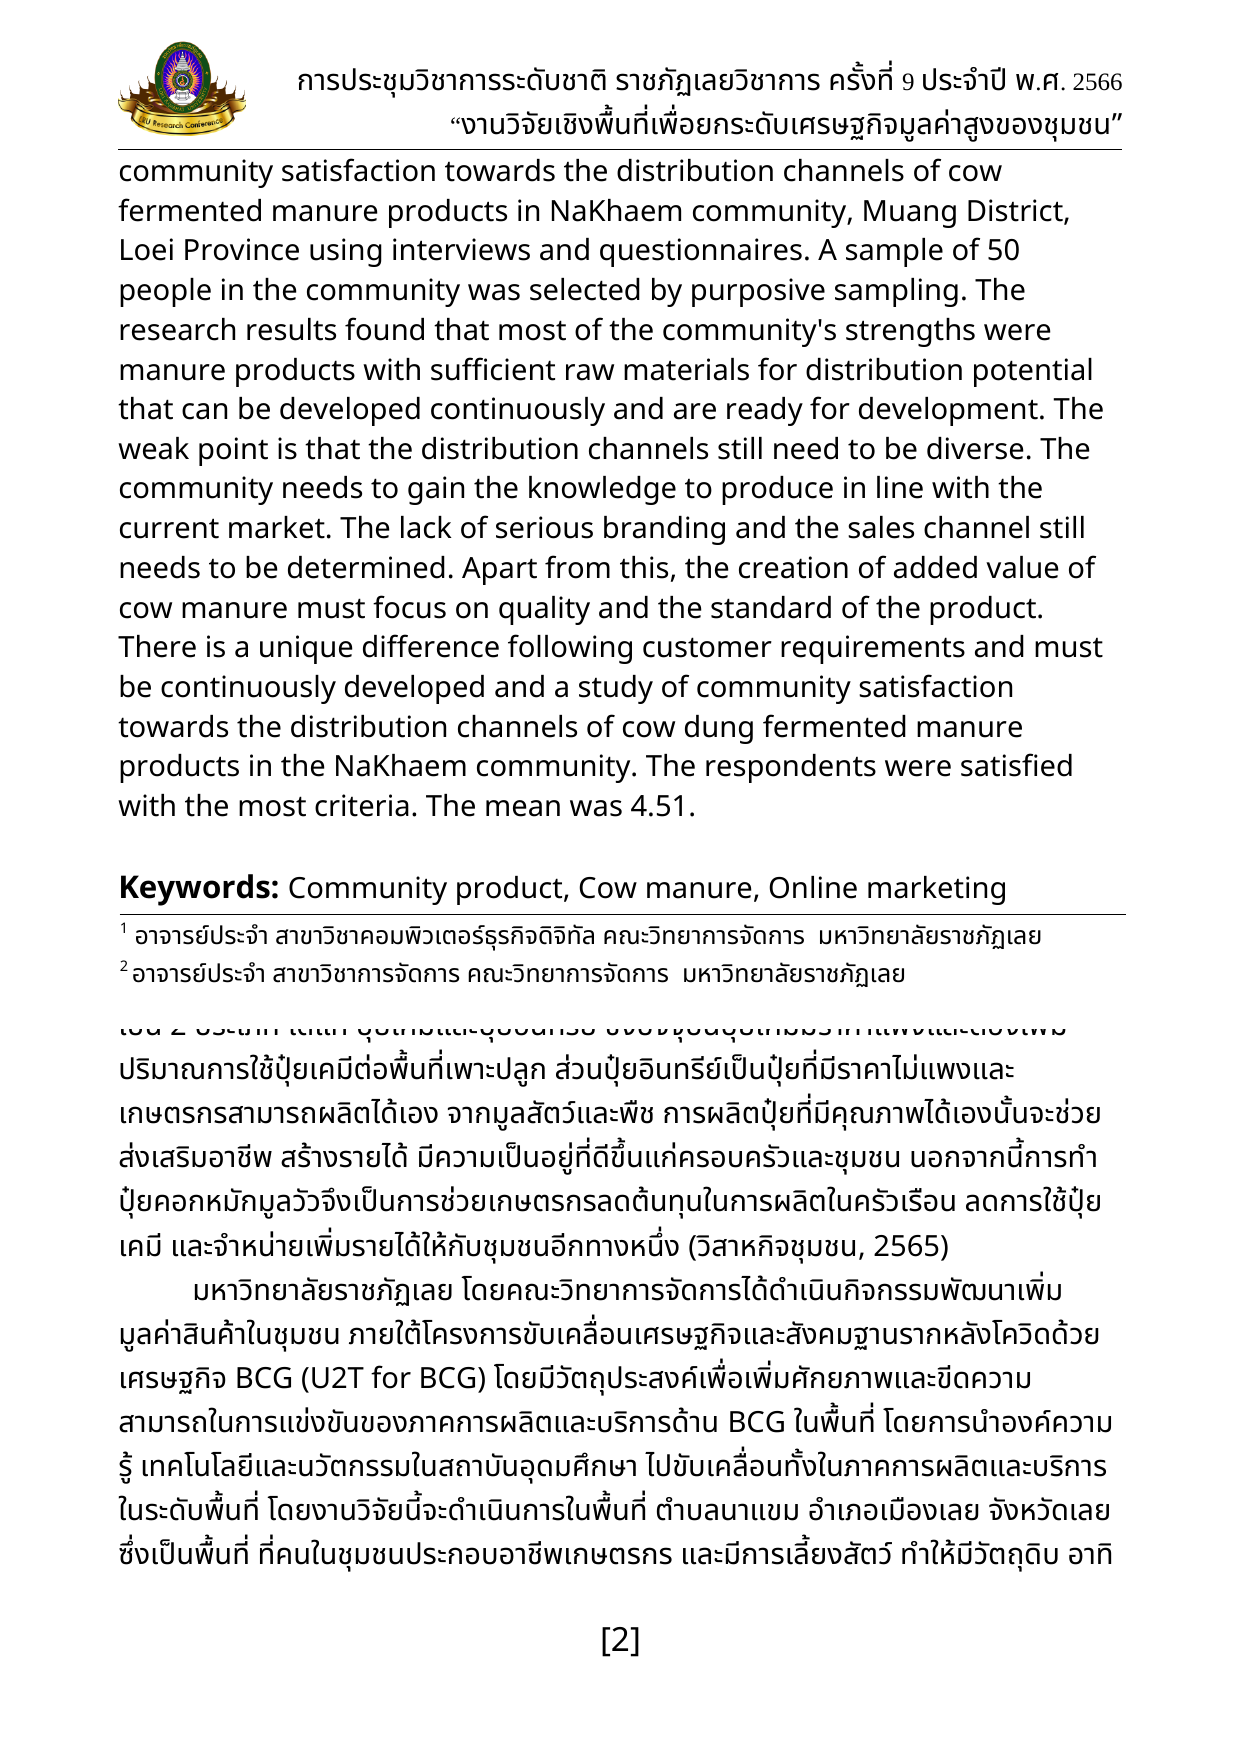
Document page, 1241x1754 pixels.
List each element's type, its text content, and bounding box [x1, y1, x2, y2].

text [118, 1269, 1122, 1578]
text Keywords: Community product, Cow manure, Online marketing [118, 865, 1122, 906]
picture [116, 40, 246, 134]
text ปุ๋ยเป็นปัจจัยการผลิตที่เกษตรกรนิยมใช้เพื่อเพิ่มประสิทธิภาพในการเพาะปลูก แบ่งเป็น 2 ประเภท ได้แก่ ปุ๋ยเคมีและปุ๋ยอินทรีย์ ซึ่งปัจจุบันปุ๋ยเคมีมีราคาแพงและต้องเพิ่มปริมาณการใช้ปุ๋ยเคมีต่อพื้นที่เพาะปลูก ส่วนปุ๋ยอินทรีย์เป็นปุ๋ยที่มีราคาไม่แพงและเกษตรกรสามารถผลิตได้เอง จากมูลสัตว์และพืช การผลิตปุ๋ยที่มีคุณภาพได้เองนั้นจะช่วยส่งเสริมอาชีพ สร้างรายได้ มีความเป็นอยู่ที่ดีขึ้นแก่ครอบครัวและชุมชน นอกจากนี้การทำปุ๋ยคอกหมักมูลวัวจึงเป็นการช่วยเกษตรกรลดต้นทุนในการผลิตในครัวเรือน ลดการใช้ปุ๋ยเคมี และจำหน่ายเพิ่มรายได้ให้กับชุมชนอีกทางหนึ่ง (วิสาหกิจชุมชน, 2565) [118, 1029, 1122, 1269]
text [118, 150, 1122, 825]
